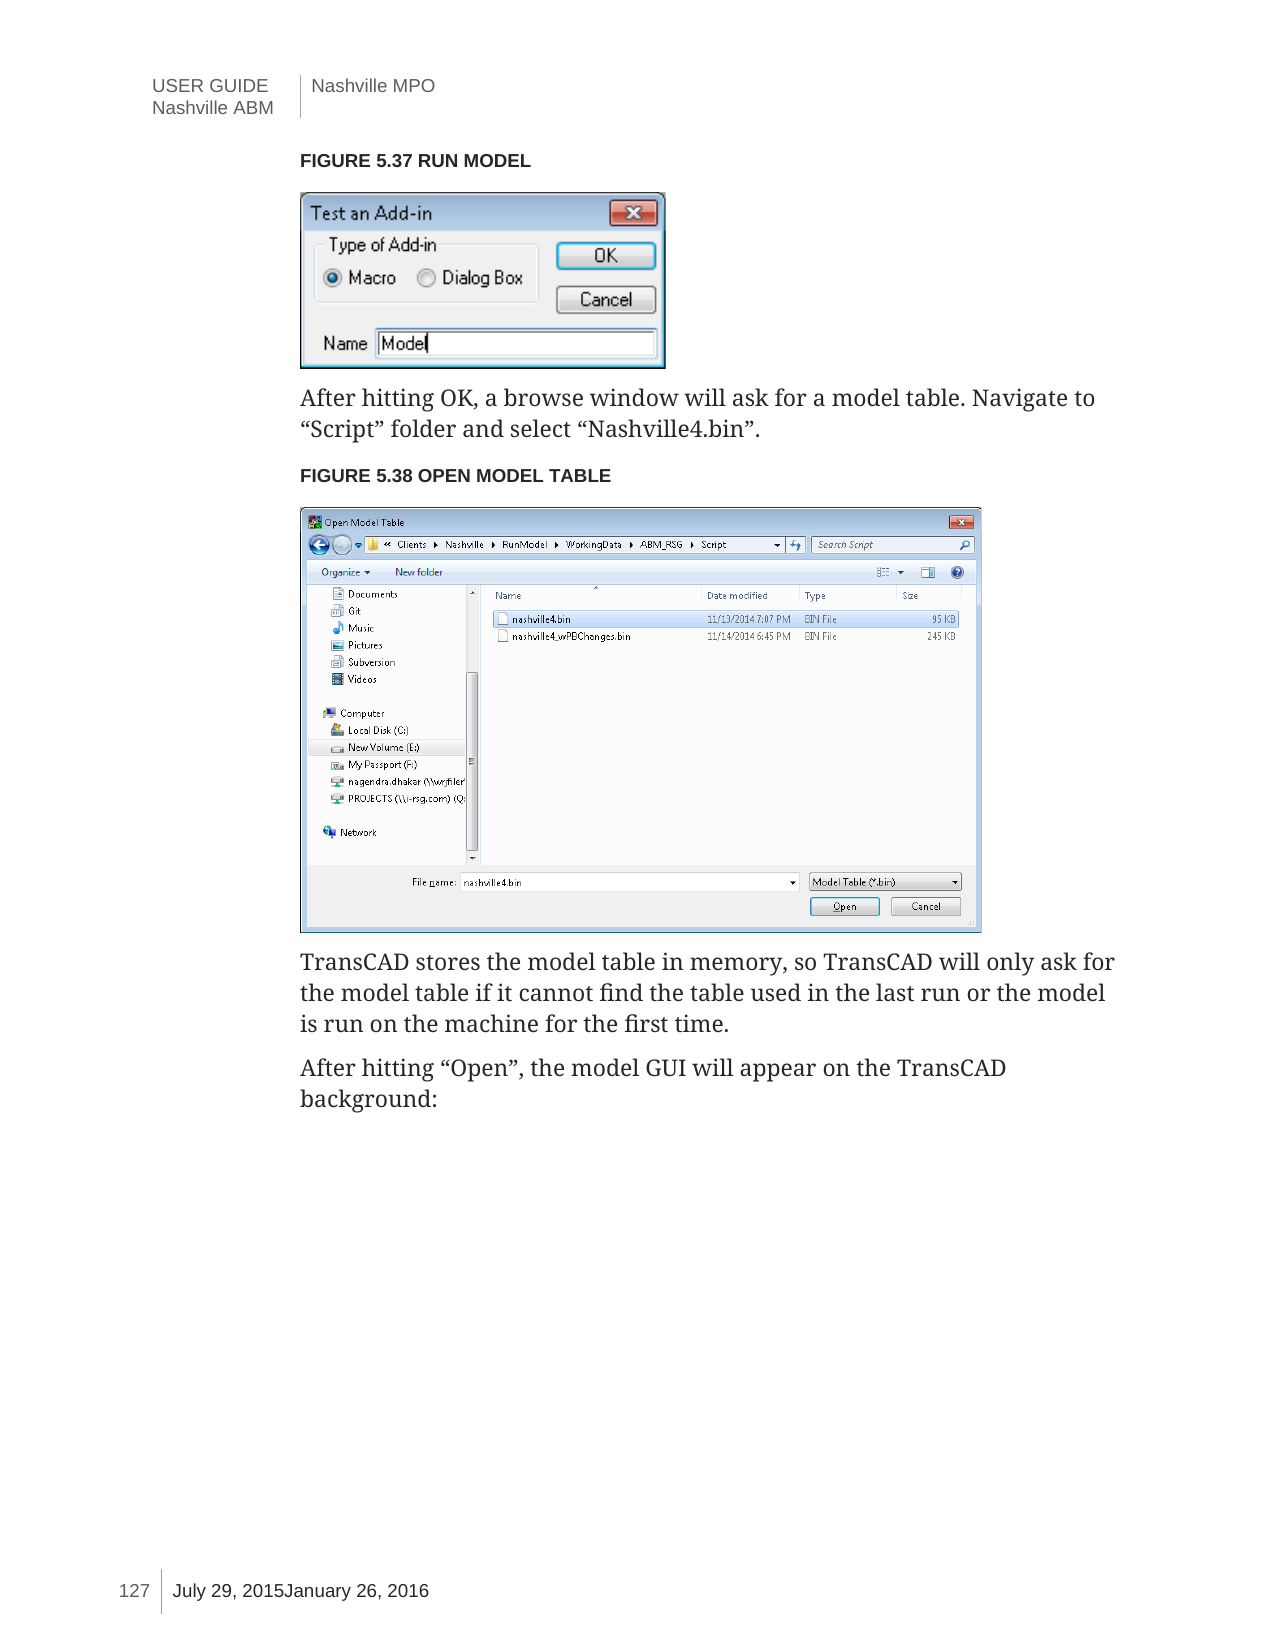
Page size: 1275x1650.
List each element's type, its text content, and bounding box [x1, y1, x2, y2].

picture [300, 507, 982, 933]
text TransCAD stores the model table in memory, so TransCAD will only ask for the model table if it cannot find the table used in the last run or the model is run on the machine for the first time. [300, 945, 1125, 1039]
text After hitting “Open”, the model GUI will appear on the TransCAD background: [300, 1052, 1125, 1114]
picture [300, 192, 666, 369]
text After hitting OK, a browse window will ask for a model table. Navigate to “Script” folder and select “Nashville4.bin”. [300, 381, 1125, 444]
